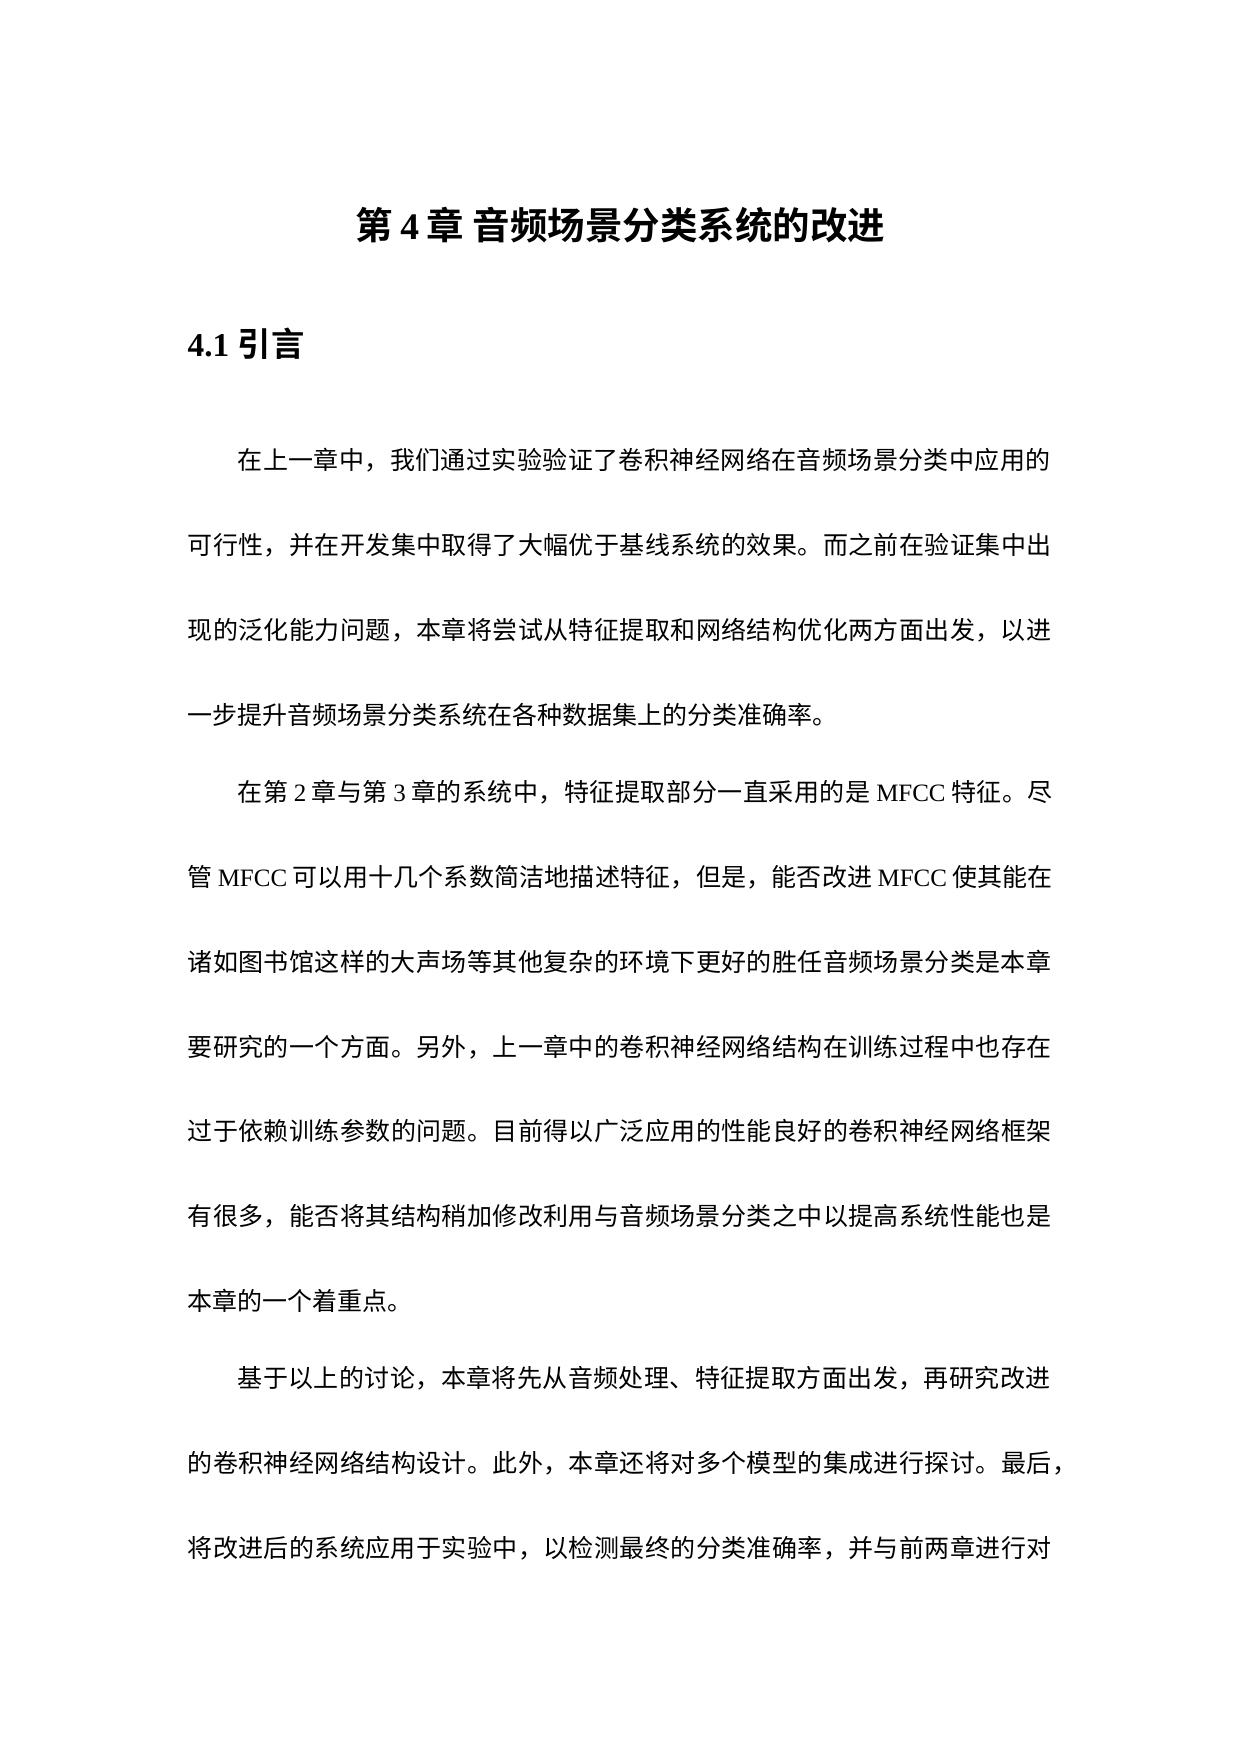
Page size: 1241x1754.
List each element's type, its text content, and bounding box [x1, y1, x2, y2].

text 在第2章与第3章的系统中，特征提取部分一直采用的是MFCC特征。尽管MFCC可以用十几个系数简洁地描述特征，但是，能否改进MFCC使其能在诸如图书馆这样的大声场等其他复杂的环境下更好的胜任音频场景分类是本章要研究的一个方面。另外，上一章中的卷积神经网络结构在训练过程中也存在过于依赖训练参数的问题。目前得以广泛应用的性能良好的卷积神经网络框架有很多，能否将其结构稍加修改利用与音频场景分类之中以提高系统性能也是本章的一个着重点。 [187, 756, 1053, 1334]
subtitle 第4章 音频场景分类系统的改进 [187, 189, 1053, 257]
subtitle 4.1 引言 [187, 308, 1053, 376]
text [187, 1343, 1053, 1581]
text 在上一章中，我们通过实验验证了卷积神经网络在音频场景分类中应用的可行性，并在开发集中取得了大幅优于基线系统的效果。而之前在验证集中出现的泛化能力问题，本章将尝试从特征提取和网络结构优化两方面出发，以进一步提升音频场景分类系统在各种数据集上的分类准确率。 [187, 425, 1053, 747]
